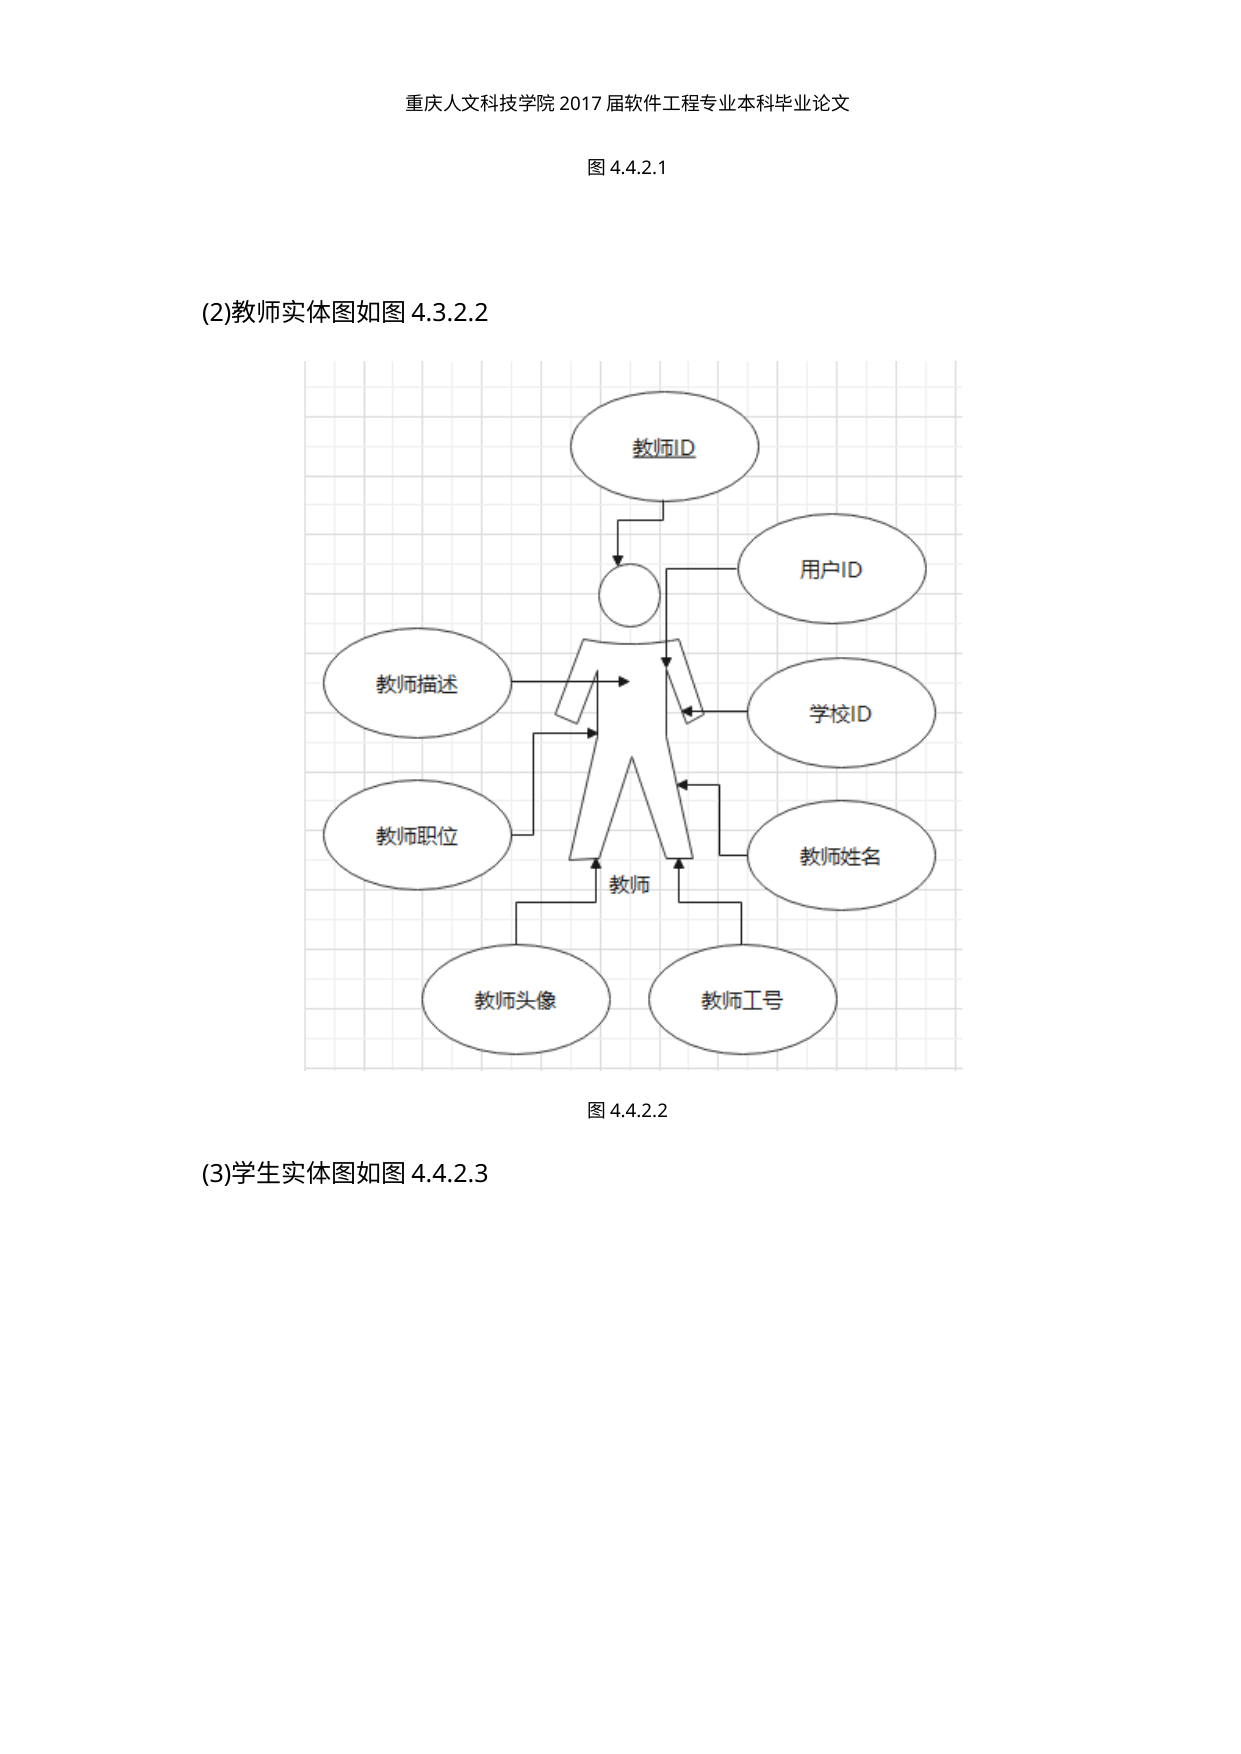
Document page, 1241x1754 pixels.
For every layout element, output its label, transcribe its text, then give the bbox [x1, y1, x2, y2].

picture [292, 361, 963, 1071]
text (3)学生实体图如图4.4.2.3 [202, 1139, 1053, 1204]
text 图4.4.2.1 [202, 150, 1053, 182]
text 图4.4.2.2 [202, 1093, 1053, 1125]
text (2)教师实体图如图4.3.2.2 [202, 278, 1053, 343]
